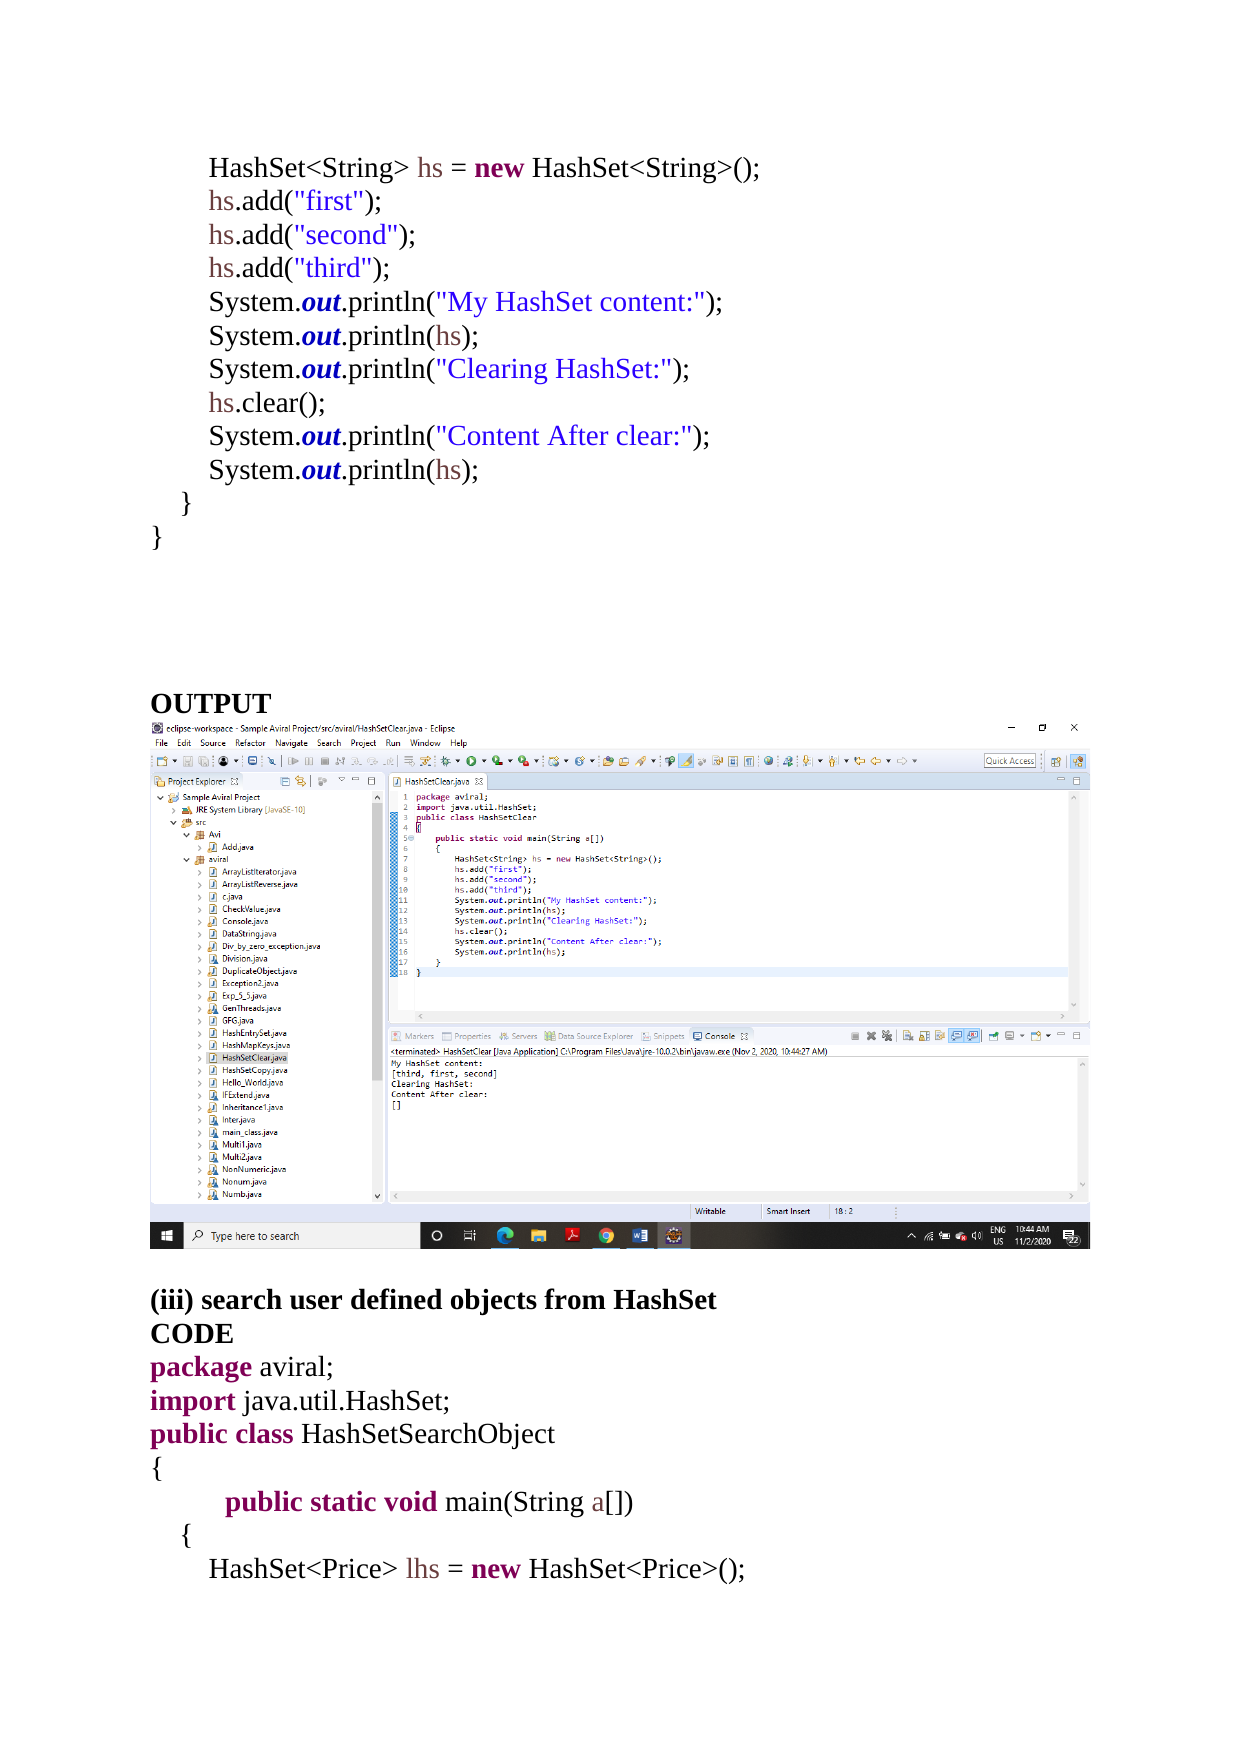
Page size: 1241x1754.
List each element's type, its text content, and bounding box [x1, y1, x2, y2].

text hs.add("second"); [150, 217, 1090, 251]
text { [150, 1450, 1090, 1484]
text package aviral; [150, 1349, 1090, 1383]
text System.out.println("Content After clear:"); [150, 418, 1090, 452]
text public class HashSetSearchObject [150, 1417, 1090, 1450]
text HashSet<String> hs = new HashSet<String>(); [150, 150, 1090, 183]
text (iii) search user defined objects from HashSet [150, 1282, 1090, 1316]
text OUTPUT [150, 687, 1090, 720]
text System.out.println(hs); [150, 452, 1090, 485]
text } [150, 485, 1090, 519]
text hs.add("third"); [150, 251, 1090, 284]
text hs.add("first"); [150, 183, 1090, 217]
text System.out.println("My HashSet content:"); [150, 284, 1090, 318]
text import java.util.HashSet; [150, 1383, 1090, 1417]
text System.out.println("Clearing HashSet:"); [150, 351, 1090, 385]
text HashSet<Price> lhs = new HashSet<Price>(); [150, 1551, 1090, 1584]
picture [150, 720, 1091, 1249]
text System.out.println(hs); [150, 318, 1090, 351]
text hs.clear(); [150, 385, 1090, 418]
text { [150, 1517, 1090, 1551]
text public static void main(String a[]) [150, 1484, 1090, 1517]
text } [150, 519, 1090, 552]
text CODE [150, 1316, 1090, 1349]
